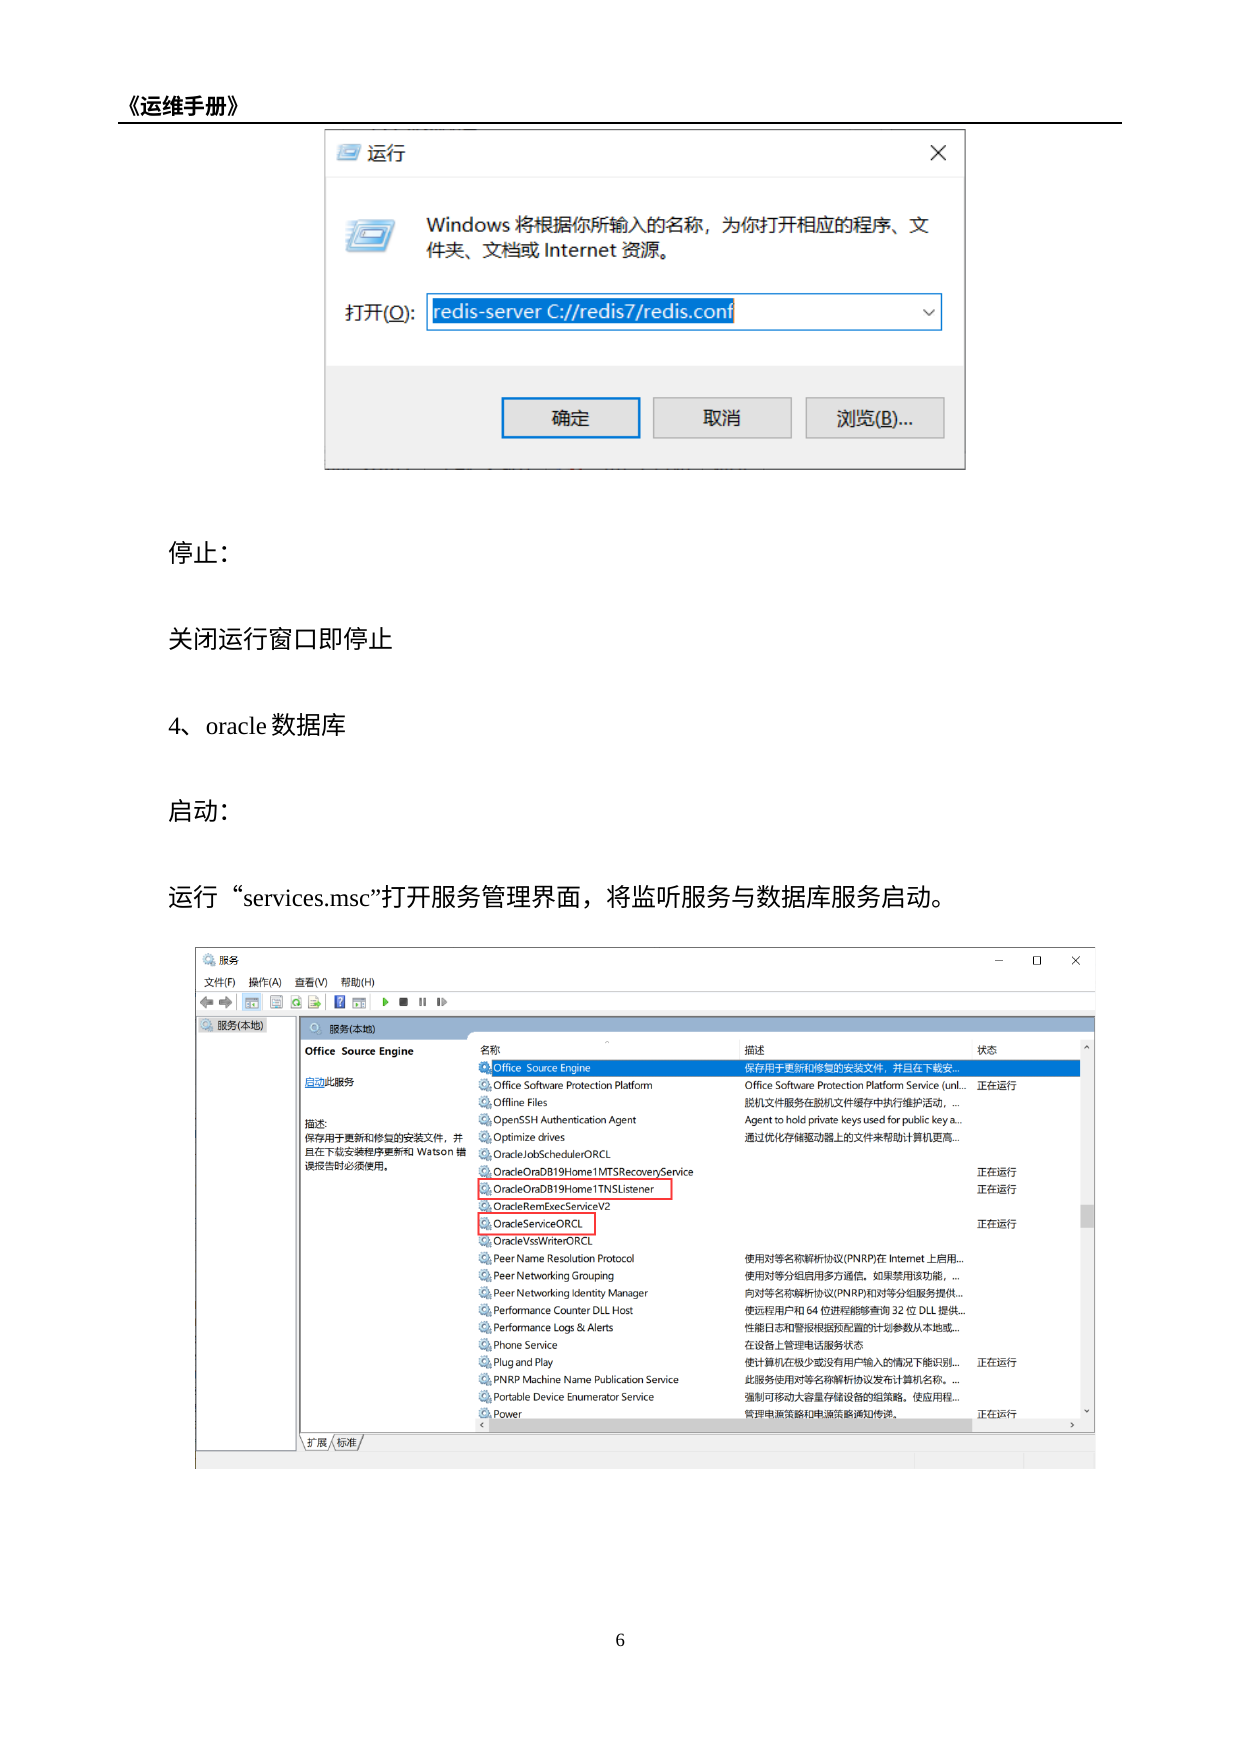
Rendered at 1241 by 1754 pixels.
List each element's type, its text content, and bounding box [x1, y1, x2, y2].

picture [195, 947, 1096, 1469]
text 4、oracle数据库 [118, 689, 1122, 757]
text 运行“services.msc”打开服务管理界面，将监听服务与数据库服务启动。 [118, 861, 1122, 929]
picture [324, 129, 966, 470]
text 启动： [118, 775, 1122, 843]
text 关闭运行窗口即停止 [118, 603, 1122, 671]
text 停止： [118, 517, 1122, 585]
